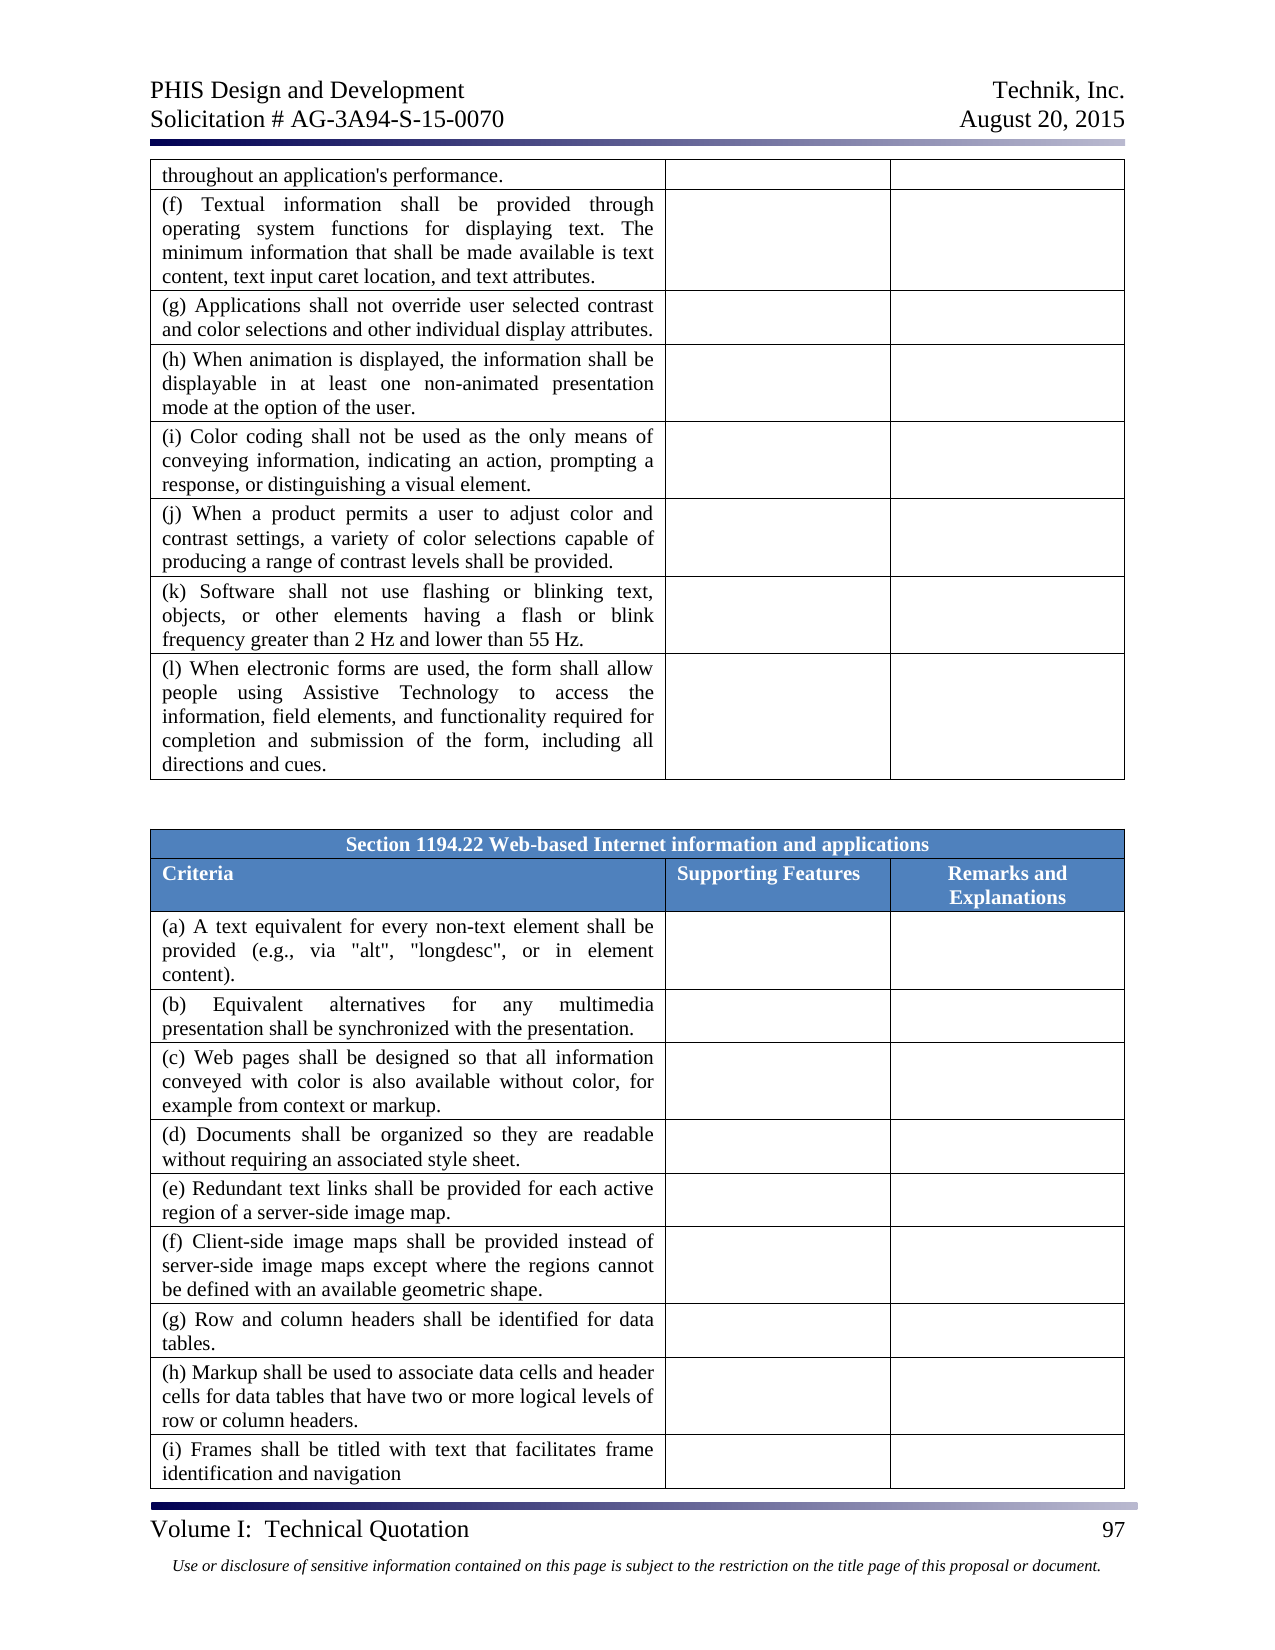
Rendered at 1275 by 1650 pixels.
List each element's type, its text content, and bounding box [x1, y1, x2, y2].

table_cell (i) Frames shall be titled with text that facilitates frame identification and navigation [151, 1435, 665, 1487]
table_cell (b) Equivalent alternatives for any multimedia presentation shall be synchronized with the presentation. [151, 990, 665, 1042]
table_cell [666, 1227, 890, 1303]
table_cell [666, 1043, 890, 1119]
table_cell [666, 291, 890, 343]
table_cell [891, 1174, 1124, 1226]
table_cell [666, 160, 890, 189]
table_cell (c) Web pages shall be designed so that all information conveyed with color is also available without color, for example from context or markup. [151, 1043, 665, 1119]
table_cell (j) When a product permits a user to adjust color and contrast settings, a variety of color selections capable of producing a range of contrast levels shall be provided. [151, 499, 665, 576]
table_cell [891, 577, 1124, 653]
table_cell (f) Client-side image maps shall be provided instead of server-side image maps except where the regions cannot be defined with an available geometric shape. [151, 1227, 665, 1303]
table_cell [666, 654, 890, 778]
table_cell [891, 1227, 1124, 1303]
table_cell [666, 912, 890, 988]
table_cell (d) Documents shall be organized so they are readable without requiring an associated style sheet. [151, 1120, 665, 1173]
table_cell [891, 1304, 1124, 1357]
table_cell [666, 990, 890, 1042]
table_cell [666, 1435, 890, 1487]
table_cell (f) Textual information shall be provided through operating system functions for displaying text. The minimum information that shall be made available is text content, text input caret location, and text attributes. [151, 190, 665, 290]
table_cell [891, 422, 1124, 498]
table_cell [891, 1120, 1124, 1173]
table_cell [666, 190, 890, 290]
table_cell [891, 291, 1124, 343]
table_cell [666, 422, 890, 498]
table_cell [151, 160, 665, 189]
table_cell Remarks and Explanations [891, 859, 1124, 911]
table_cell [891, 1435, 1124, 1487]
table_cell (g) Applications shall not override user selected contrast and color selections and other individual display attributes. [151, 291, 665, 343]
table_cell (i) Color coding shall not be used as the only means of conveying information, indicating an action, prompting a response, or distinguishing a visual element. [151, 422, 665, 498]
table_cell Criteria [151, 859, 665, 911]
table_cell [666, 1304, 890, 1357]
table_cell [891, 499, 1124, 576]
table_cell (k) Software shall not use flashing or blinking text, objects, or other elements having a flash or blink frequency greater than 2 Hz and lower than 55 Hz. [151, 577, 665, 653]
table_cell [666, 1358, 890, 1434]
table_cell [891, 1043, 1124, 1119]
table_cell [891, 345, 1124, 421]
table_cell [666, 499, 890, 576]
table_cell (h) When animation is displayed, the information shall be displayable in at least one non-animated presentation mode at the option of the user. [151, 345, 665, 421]
table_cell [891, 160, 1124, 189]
table_cell (g) Row and column headers shall be identified for data tables. [151, 1304, 665, 1357]
table_cell [891, 1358, 1124, 1434]
table_cell [666, 577, 890, 653]
table_header Section 1194.22 Web-based Internet information and applications [151, 830, 1124, 858]
table_cell [666, 345, 890, 421]
table_cell [891, 912, 1124, 988]
table_cell [891, 190, 1124, 290]
table_cell (h) Markup shall be used to associate data cells and header cells for data tables that have two or more logical levels of row or column headers. [151, 1358, 665, 1434]
table_cell (l) When electronic forms are used, the form shall allow people using Assistive Technology to access the information, field elements, and functionality required for completion and submission of the form, including all directions and cues. [151, 654, 665, 778]
table_cell [666, 1120, 890, 1173]
table_cell [666, 1174, 890, 1226]
table_cell [891, 654, 1124, 778]
table_cell Supporting Features [666, 859, 890, 911]
table_cell [891, 990, 1124, 1042]
table_cell (e) Redundant text links shall be provided for each active region of a server-side image map. [151, 1174, 665, 1226]
table_cell (a) A text equivalent for every non-text element shall be provided (e.g., via "alt", "longdesc", or in element content). [151, 912, 665, 988]
